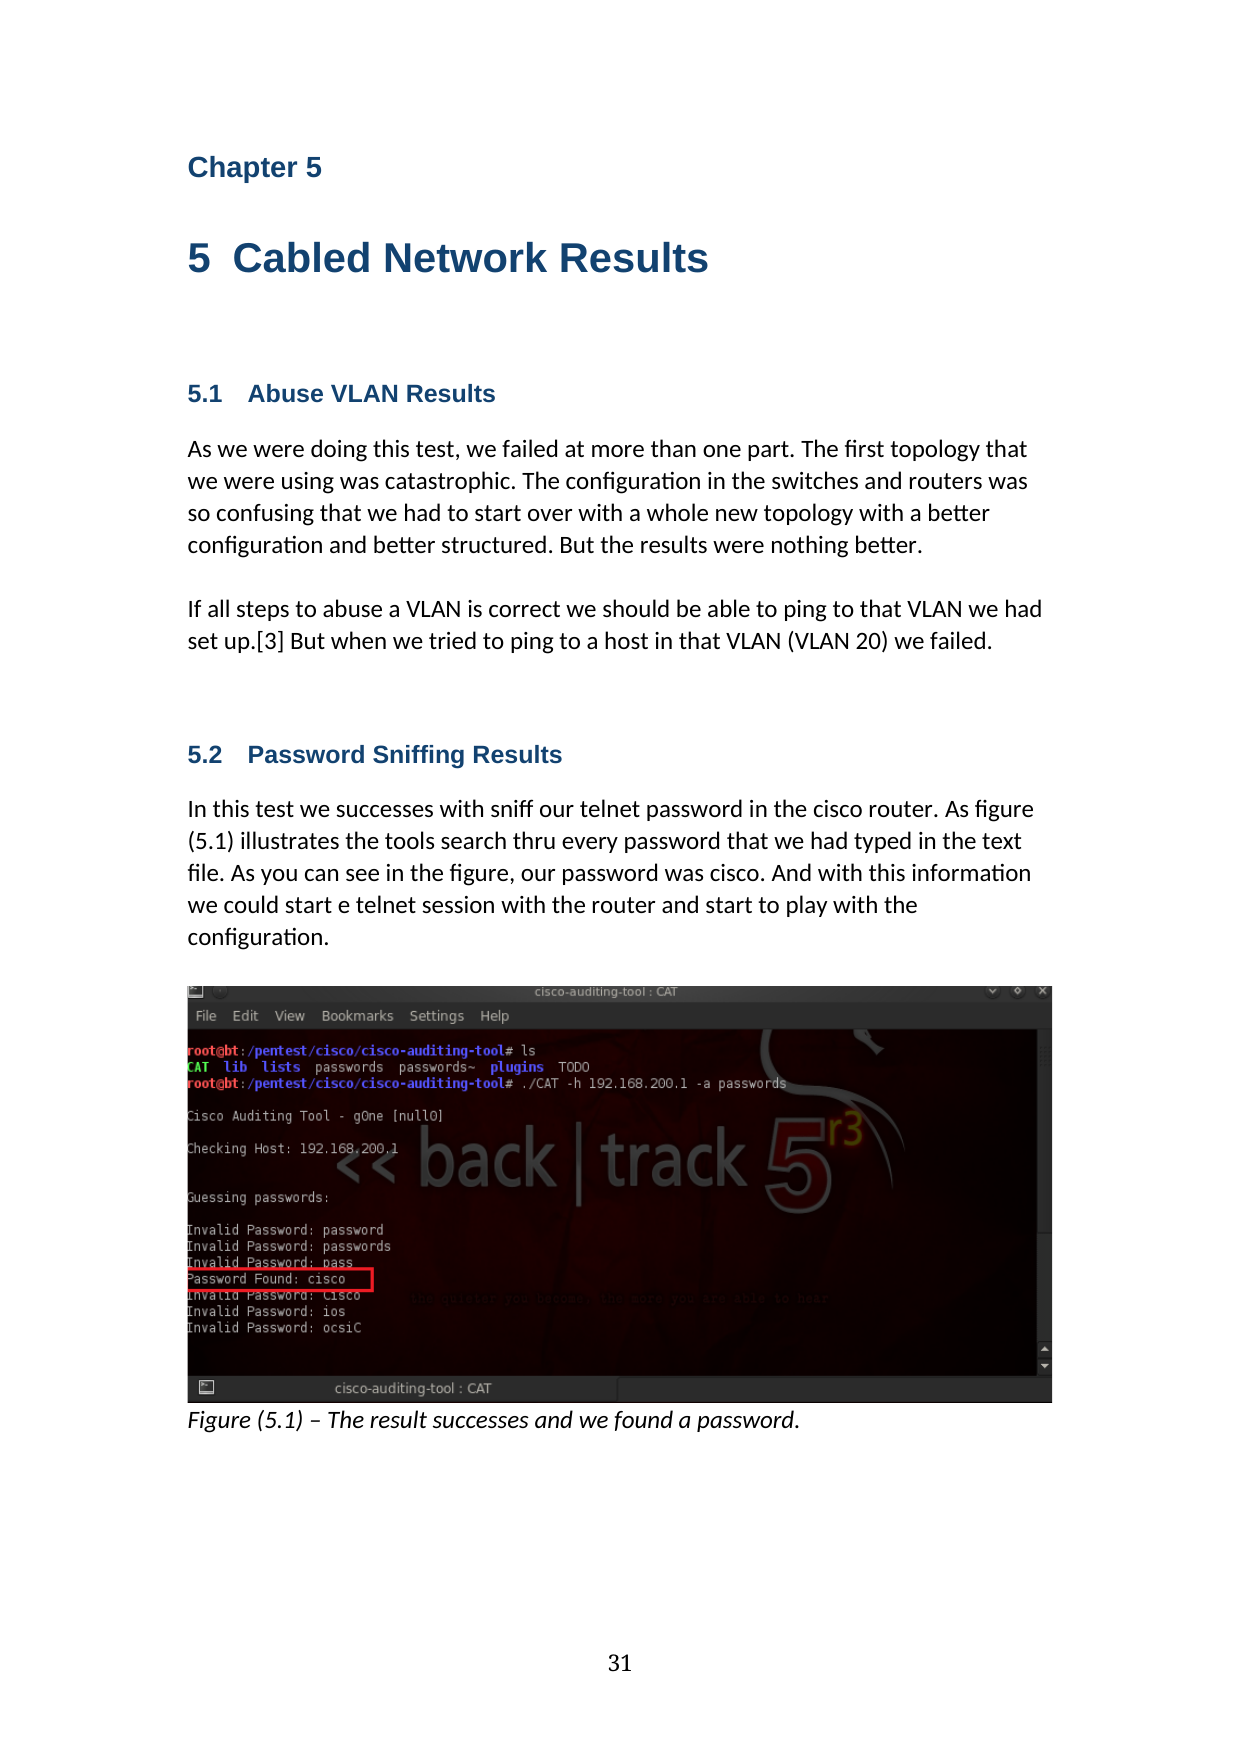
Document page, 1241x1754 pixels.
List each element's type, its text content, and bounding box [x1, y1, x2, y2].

subtitle Abuse VLAN Results [187, 379, 1053, 408]
text In this test we successes with sniff our telnet password in the cisco router. As figure (5.1) illustrates the tools search thru every password that we had typed in the text file. As you can see in the figure, our password was cisco. And with this information we could start e telnet session with the router and start to play with the configuration. [187, 793, 1053, 952]
text Figure (5.1) – The result successes and we found a password. [187, 1404, 1053, 1435]
text Chapter 5 [187, 150, 1053, 183]
subtitle Password Sniffing Results [187, 740, 1053, 768]
text If all steps to abuse a VLAN is correct we should be able to ping to that VLAN we had set up.[3] But when we tried to ping to a host in that VLAN (VLAN 20) we failed. [187, 593, 1053, 656]
text As we were doing this test, we failed at more than one part. The first topology that we were using was catastrophic. The configuration in the switches and routers was so confusing that we had to start over with a whole new topology with a better configuration and better structured. But the results were nothing better. [187, 433, 1053, 559]
subtitle Cabled Network Results [187, 233, 1053, 281]
picture [187, 986, 1053, 1403]
